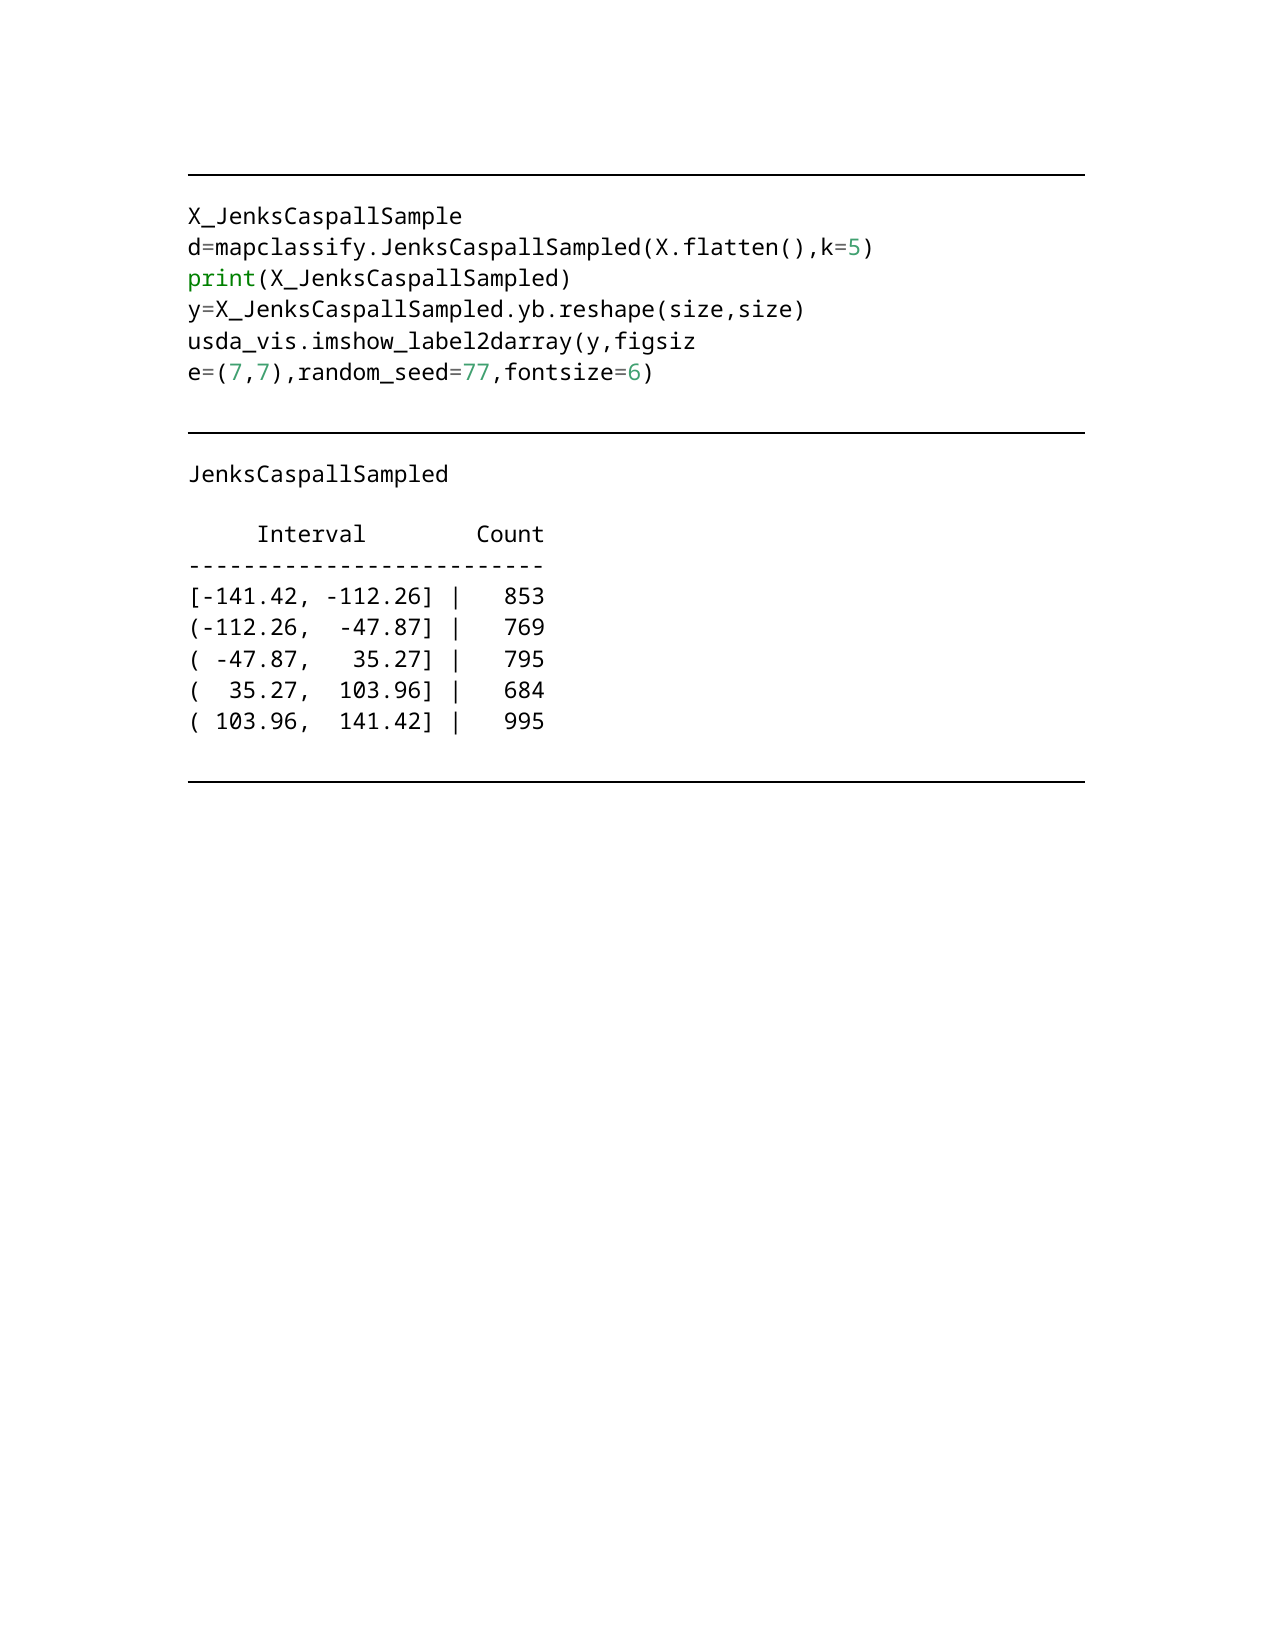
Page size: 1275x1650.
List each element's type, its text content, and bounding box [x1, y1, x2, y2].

text X_JenksCaspallSampled=mapclassify.JenksCaspallSampled(X.flatten(),k=5) print(X_JenksCaspallSampled) y=X_JenksCaspallSampled.yb.reshape(size,size) usda_vis.imshow_label2darray(y,figsize=(7,7),random_seed=77,fontsize=6) [187, 199, 1087, 387]
text JenksCaspallSampled Interval Count -------------------------- [-141.42, -112.26] | 853 (-112.26, -47.87] | 769 ( -47.87, 35.27] | 795 ( 35.27, 103.96] | 684 ( 103.96, 141.42] | 995 [187, 457, 1087, 736]
